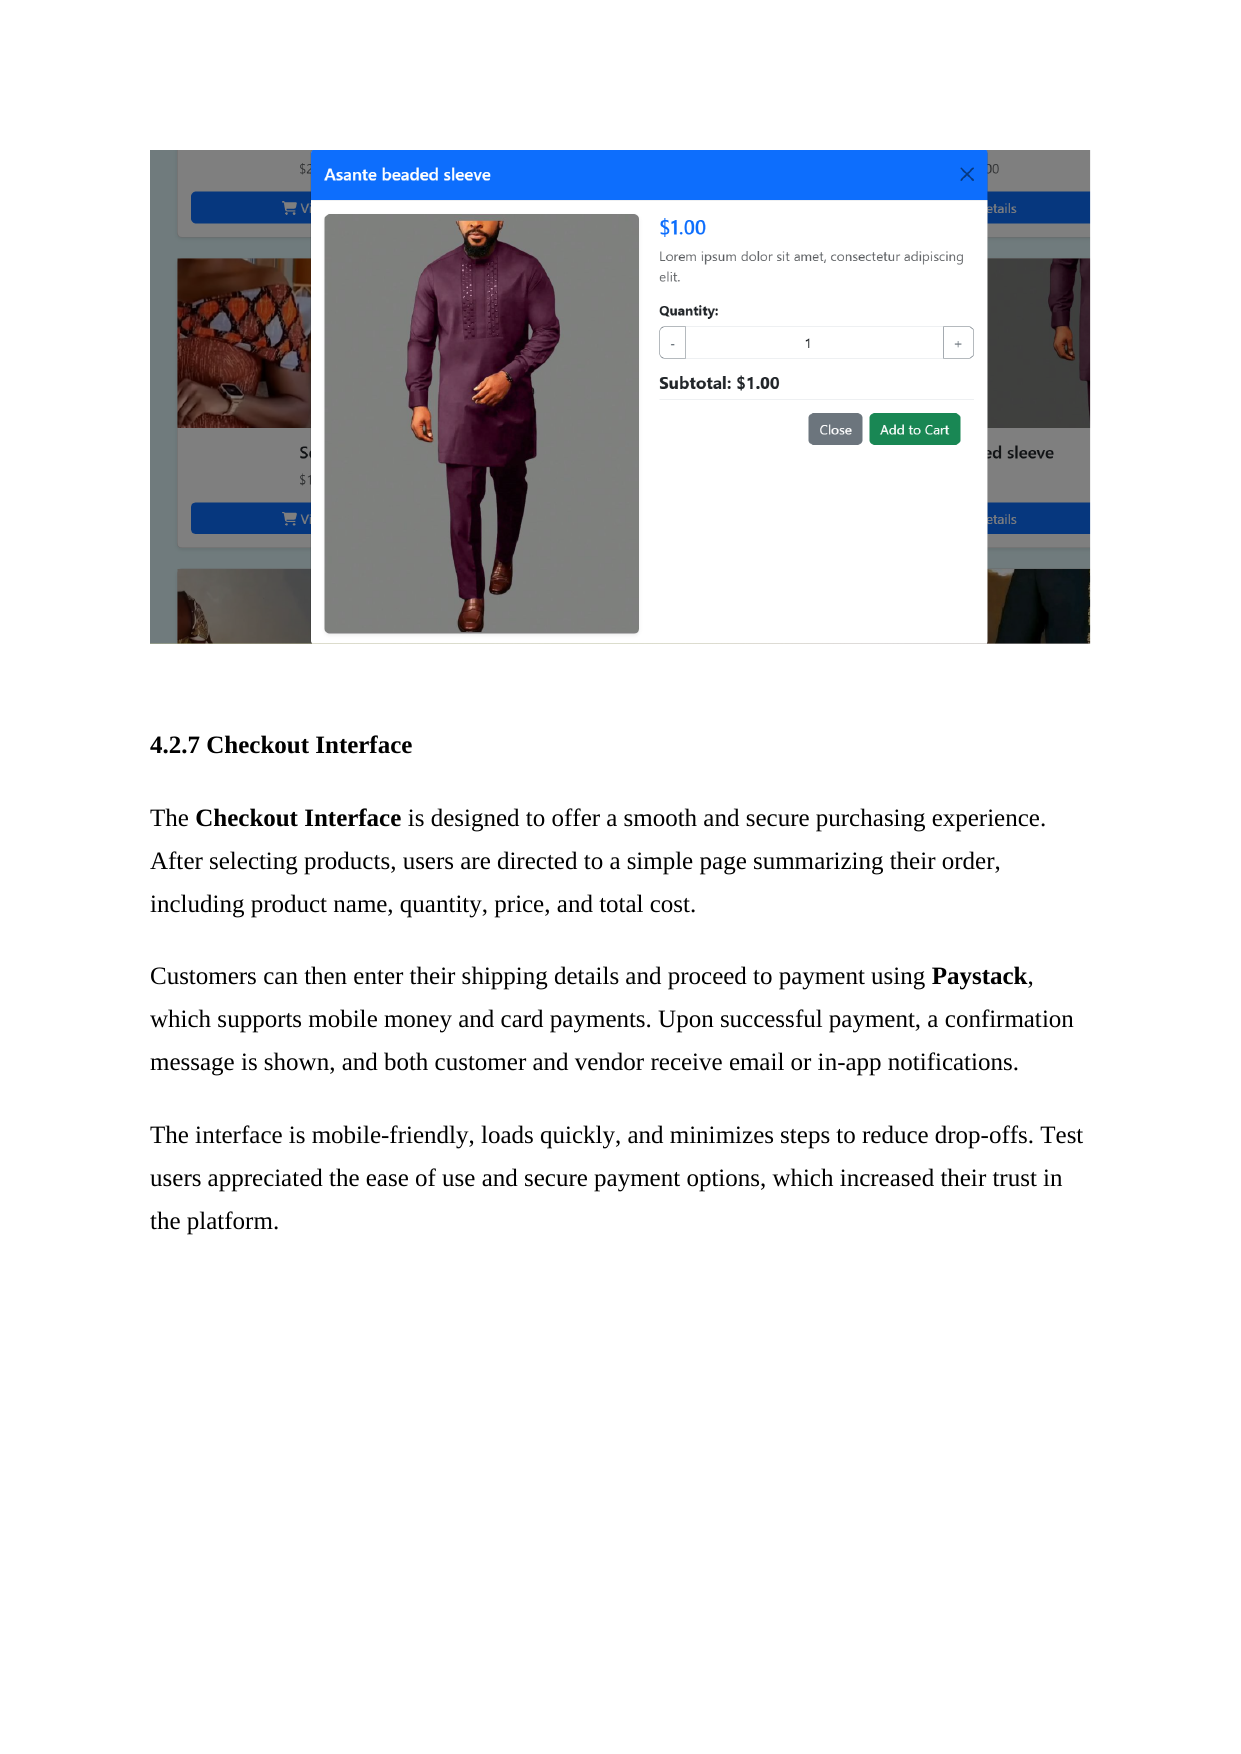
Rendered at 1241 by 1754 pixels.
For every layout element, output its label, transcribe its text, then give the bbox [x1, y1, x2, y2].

subtitle 4.2.7 Checkout Interface [150, 730, 1090, 759]
text Customers can then enter their shipping details and proceed to payment using Paystack, which supports mobile money and card payments. Upon successful payment, a confirmation message is shown, and both customer and vendor receive email or in-app notifications. [150, 961, 1090, 1076]
text The Checkout Interface is designed to offer a smooth and secure purchasing experience. After selecting products, users are directed to a simple page summarizing their order, including product name, quantity, price, and total cost. [150, 803, 1090, 918]
text The interface is mobile-friendly, loads quickly, and minimizes steps to reduce drop-offs. Test users appreciated the ease of use and secure payment options, which increased their trust in the platform. [150, 1120, 1090, 1235]
picture [150, 150, 1091, 644]
